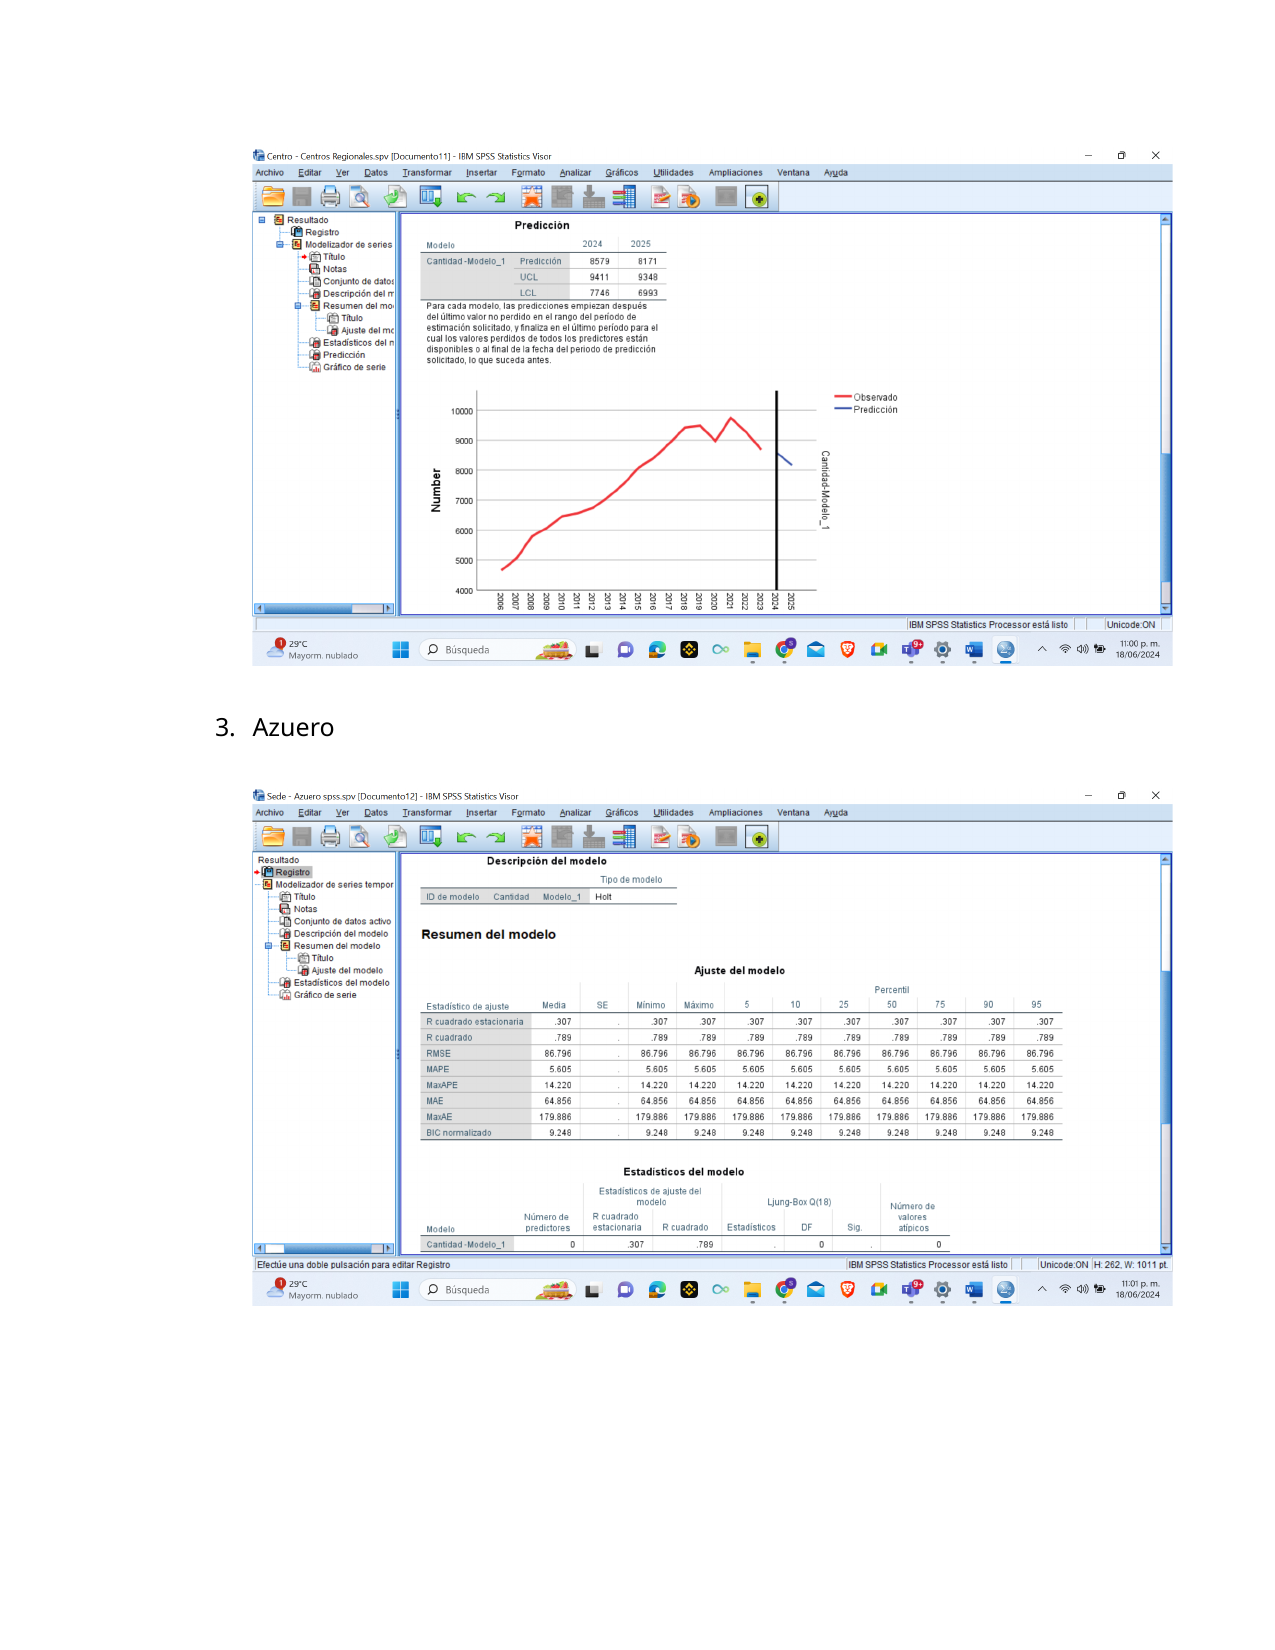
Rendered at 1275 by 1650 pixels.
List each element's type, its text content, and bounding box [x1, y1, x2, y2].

picture [252, 147, 1173, 666]
picture [252, 788, 1173, 1306]
list Azuero [215, 710, 1098, 744]
